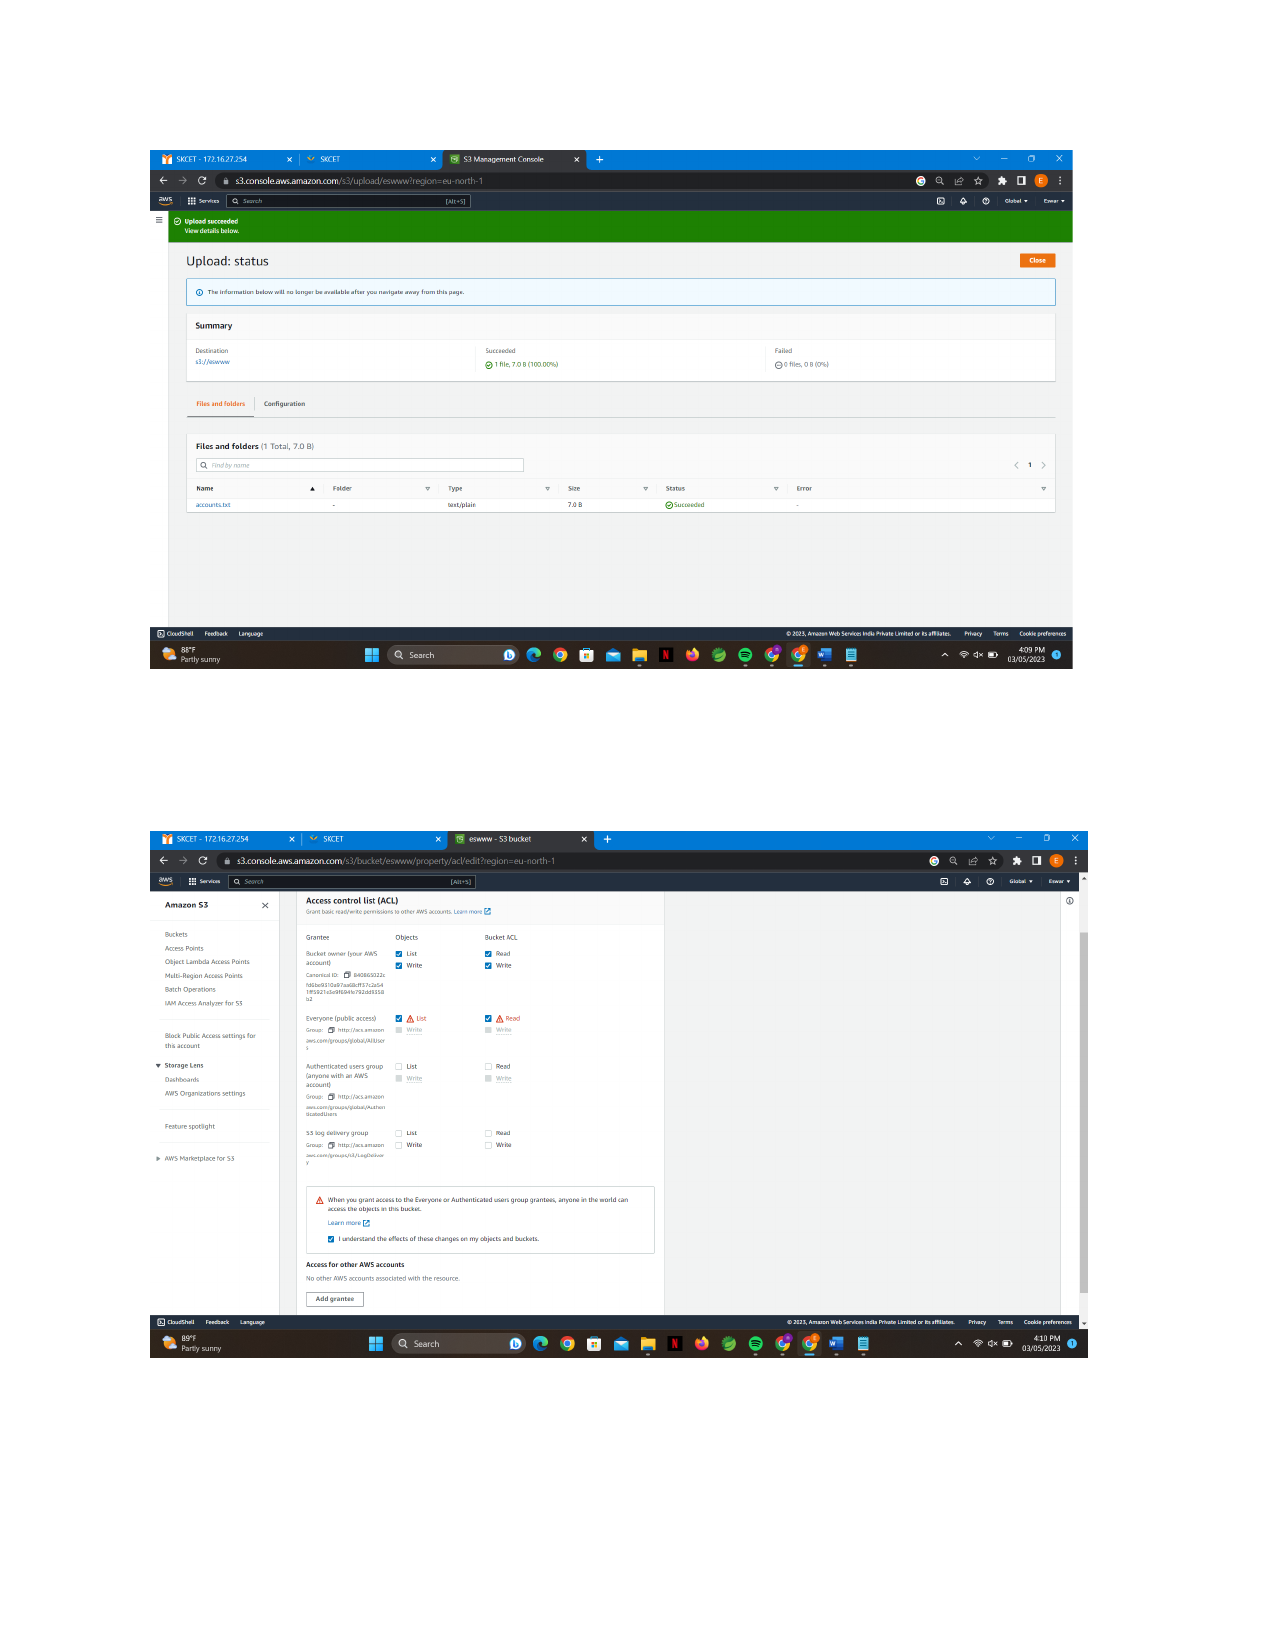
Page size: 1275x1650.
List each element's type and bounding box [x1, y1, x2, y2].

picture [150, 831, 1088, 1358]
picture [150, 150, 1073, 669]
